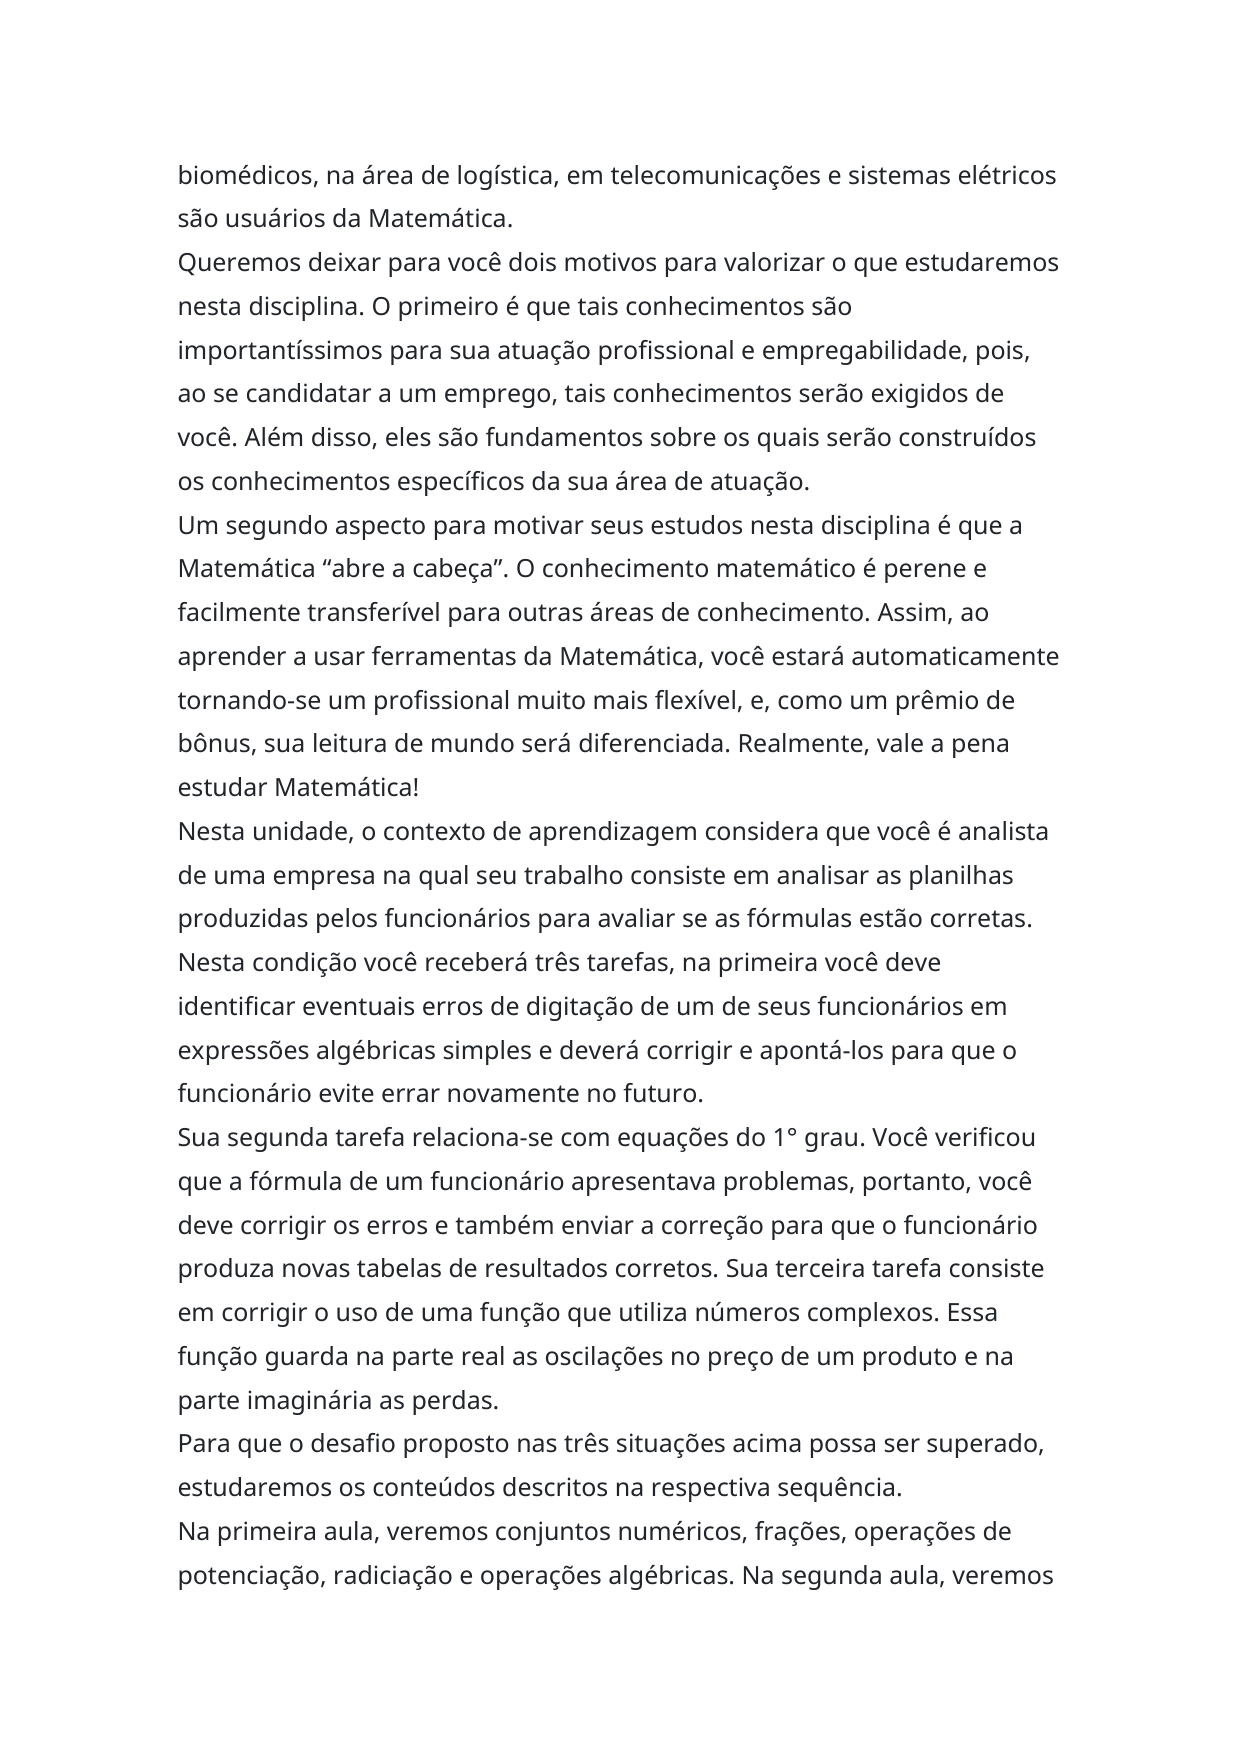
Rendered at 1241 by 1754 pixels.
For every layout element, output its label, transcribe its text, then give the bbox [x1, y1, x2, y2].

text Sua segunda tarefa relaciona-se com equações do 1° grau. Você verificou que a fórmula de um funcionário apresentava problemas, portanto, você deve corrigir os erros e também enviar a correção para que o funcionário produza novas tabelas de resultados corretos. Sua terceira tarefa consiste em corrigir o uso de uma função que utiliza números complexos. Essa função guarda na parte real as oscilações no preço de um produto e na parte imaginária as perdas. [177, 1110, 1063, 1416]
text Um segundo aspecto para motivar seus estudos nesta disciplina é que a Matemática “abre a cabeça”. O conhecimento matemático é perene e facilmente transferível para outras áreas de conhecimento. Assim, ao aprender a usar ferramentas da Matemática, você estará automaticamente tornando-se um profissional muito mais flexível, e, como um prêmio de bônus, sua leitura de mundo será diferenciada. Realmente, vale a pena estudar Matemática! [177, 498, 1063, 804]
text Queremos deixar para você dois motivos para valorizar o que estudaremos nesta disciplina. O primeiro é que tais conhecimentos são importantíssimos para sua atuação profissional e empregabilidade, pois, ao se candidatar a um emprego, tais conhecimentos serão exigidos de você. Além disso, eles são fundamentos sobre os quais serão construídos os conhecimentos específicos da sua área de atuação. [177, 235, 1063, 498]
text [177, 148, 1063, 235]
text Nesta unidade, o contexto de aprendizagem considera que você é analista de uma empresa na qual seu trabalho consiste em analisar as planilhas produzidas pelos funcionários para avaliar se as fórmulas estão corretas. Nesta condição você receberá três tarefas, na primeira você deve identificar eventuais erros de digitação de um de seus funcionários em expressões algébricas simples e deverá corrigir e apontá-los para que o funcionário evite errar novamente no futuro. [177, 804, 1063, 1110]
text Para que o desafio proposto nas três situações acima possa ser superado, estudaremos os conteúdos descritos na respectiva sequência. [177, 1416, 1063, 1504]
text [177, 1504, 1063, 1591]
